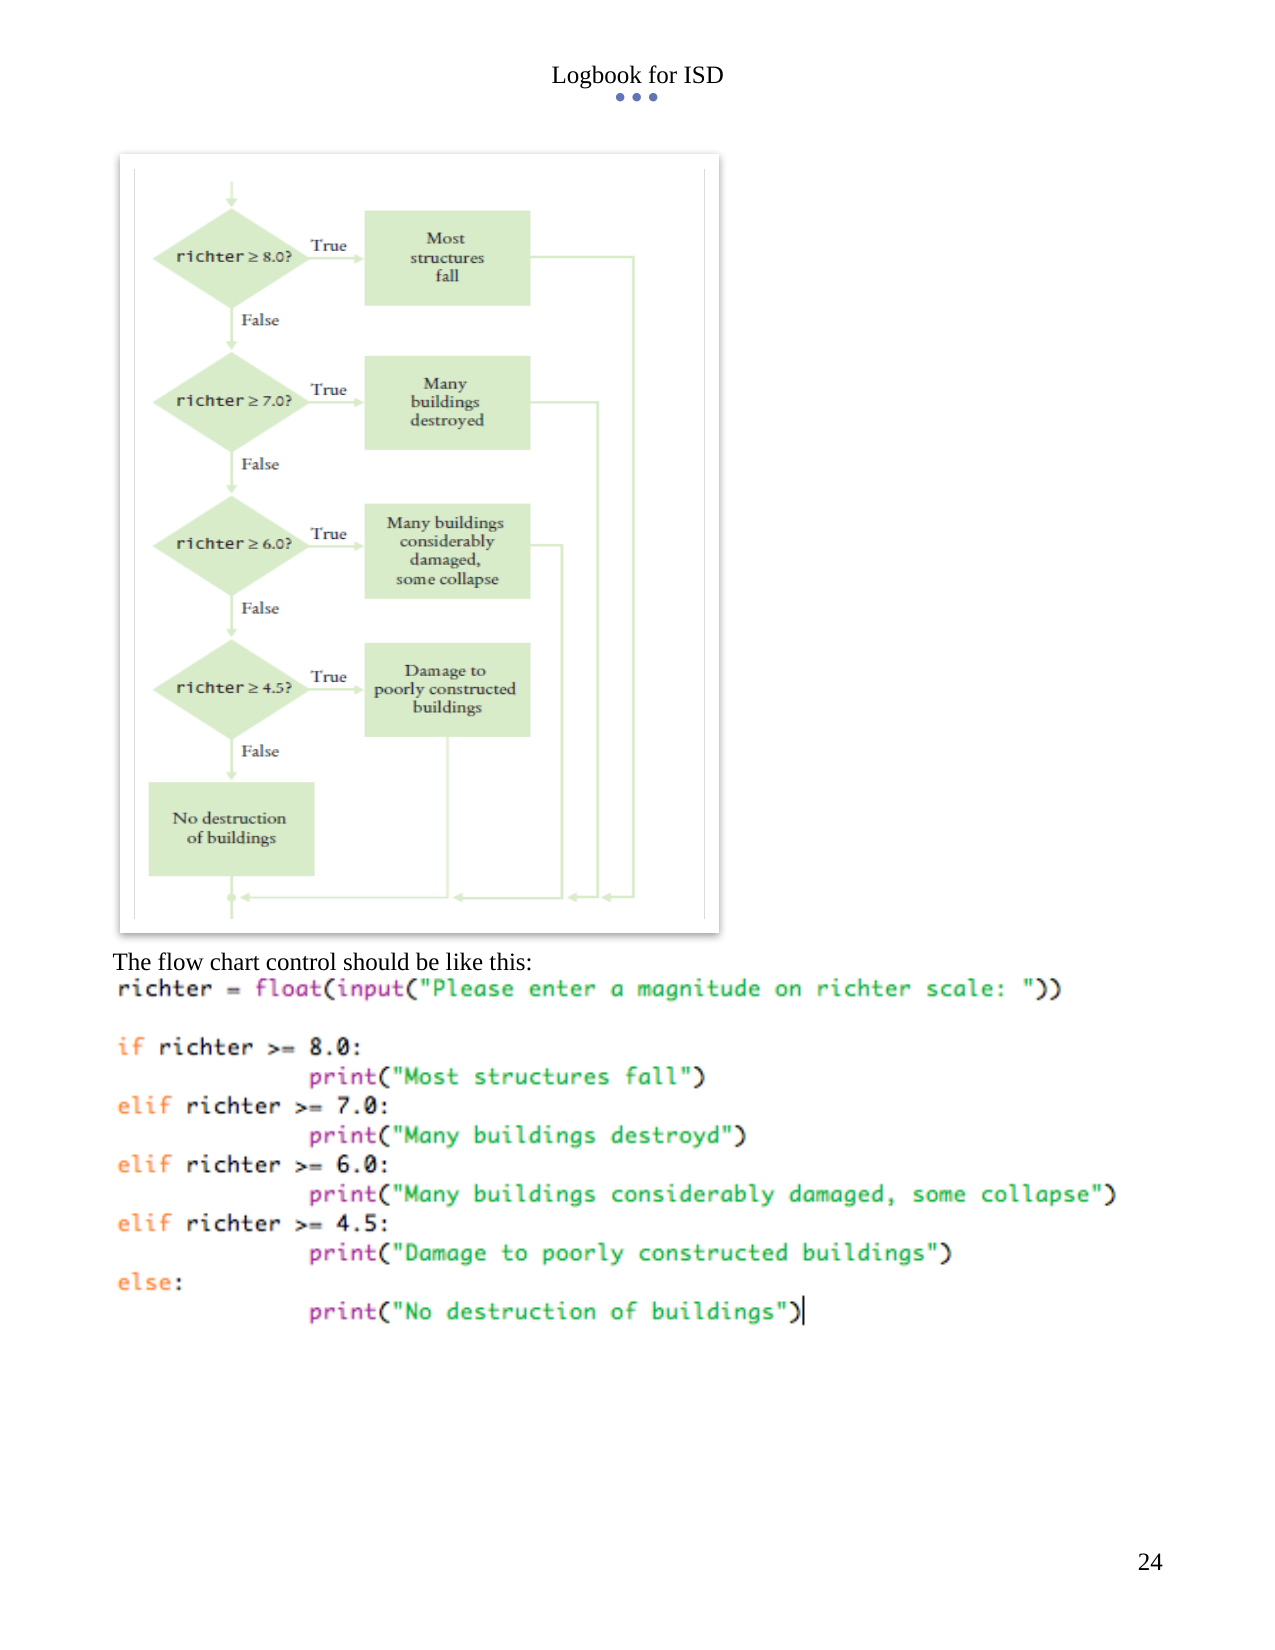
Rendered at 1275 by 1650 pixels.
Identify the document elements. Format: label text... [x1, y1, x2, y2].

picture [112, 975, 1163, 1351]
picture [134, 169, 705, 919]
text The flow chart control should be like this: [112, 947, 1162, 975]
